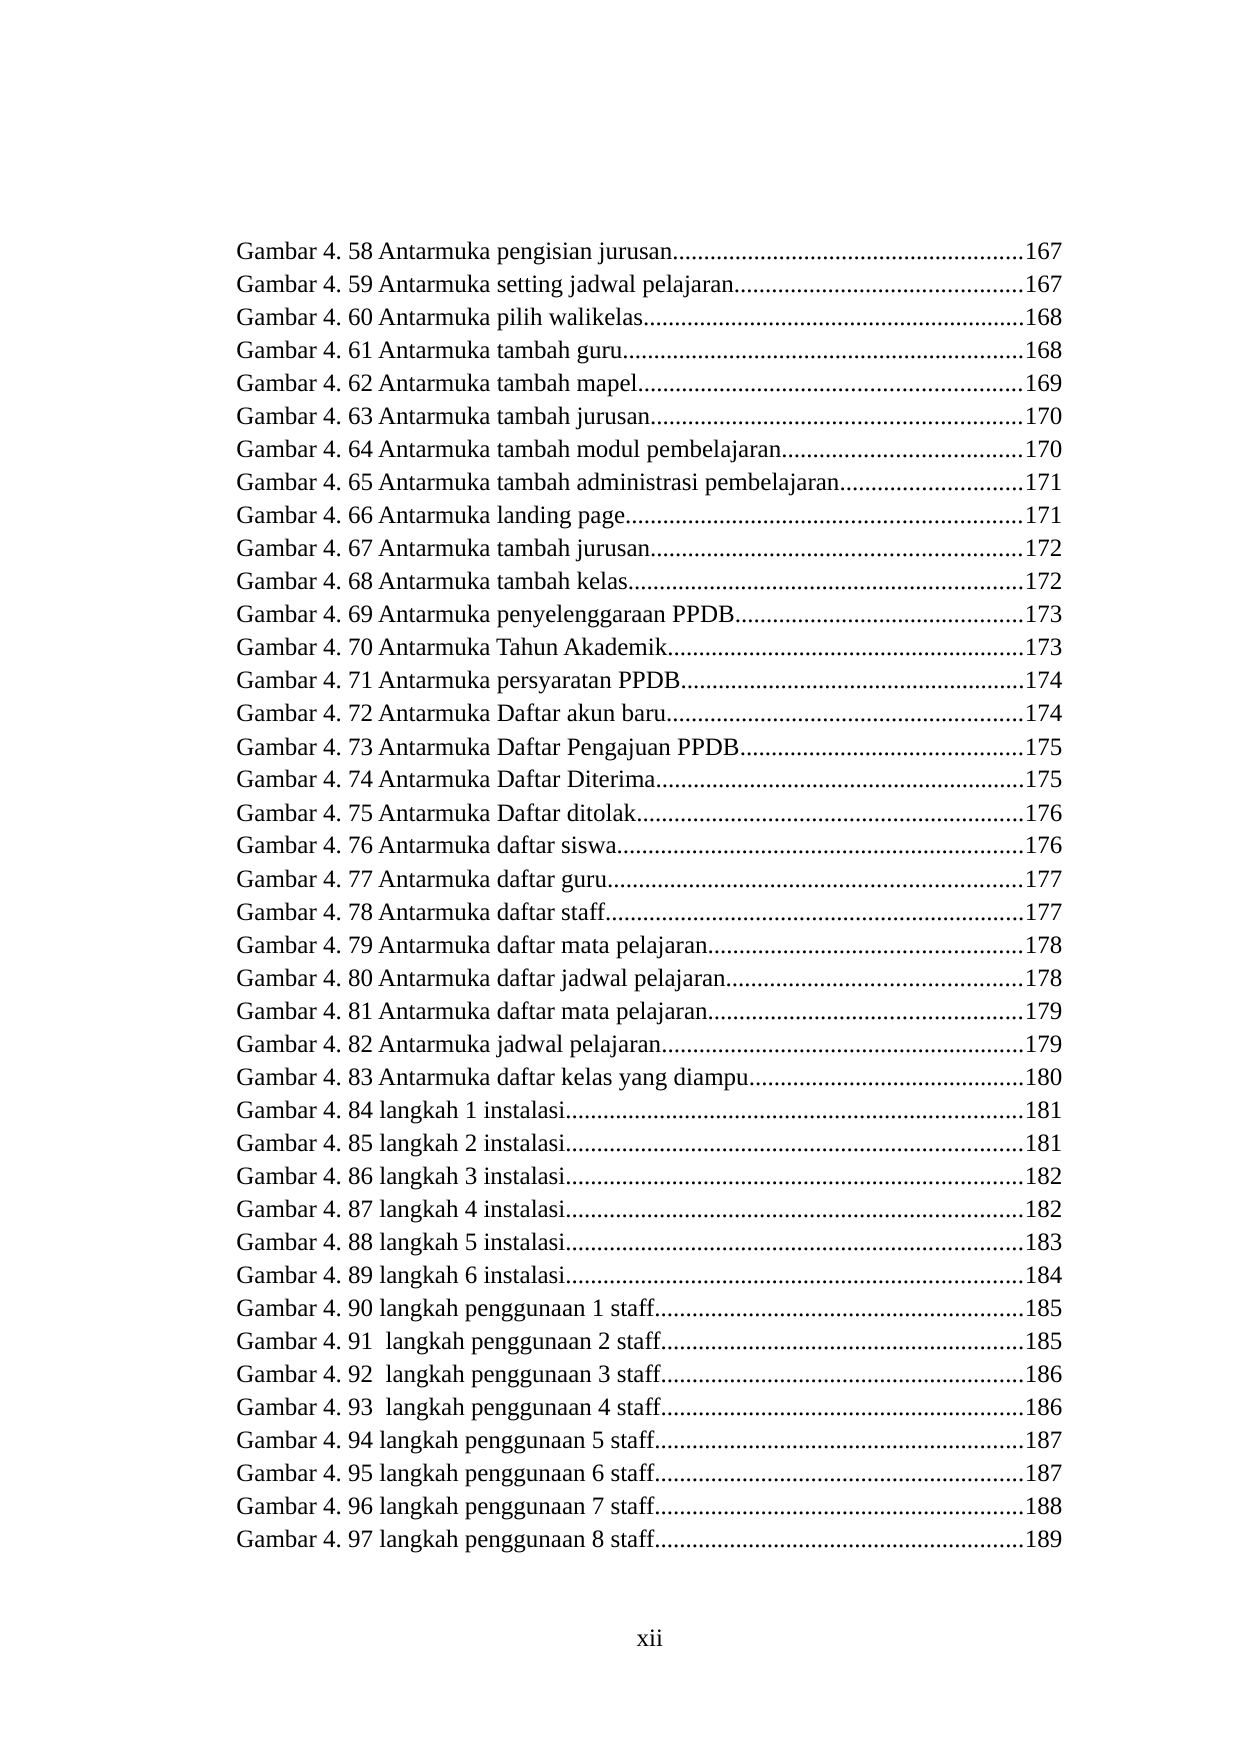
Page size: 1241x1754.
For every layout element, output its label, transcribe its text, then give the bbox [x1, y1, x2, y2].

text Gambar 4. 71 Antarmuka persyaratan PPDB 174 [236, 666, 1063, 694]
text Gambar 4. 91 langkah penggunaan 2 staff 185 [236, 1326, 1063, 1355]
text Gambar 4. 93 langkah penggunaan 4 staff 186 [236, 1392, 1063, 1421]
text Gambar 4. 87 langkah 4 instalasi 182 [236, 1194, 1063, 1223]
text Gambar 4. 90 langkah penggunaan 1 staff 185 [236, 1293, 1063, 1322]
text Gambar 4. 80 Antarmuka daftar jadwal pelajaran 178 [236, 963, 1063, 991]
text Gambar 4. 85 langkah 2 instalasi 181 [236, 1128, 1063, 1157]
text Gambar 4. 94 langkah penggunaan 5 staff 187 [236, 1425, 1063, 1454]
text Gambar 4. 81 Antarmuka daftar mata pelajaran 179 [236, 996, 1063, 1024]
text Gambar 4. 67 Antarmuka tambah jurusan 172 [236, 533, 1063, 562]
text Gambar 4. 96 langkah penggunaan 7 staff 188 [236, 1491, 1063, 1520]
text Gambar 4. 65 Antarmuka tambah administrasi pembelajaran 171 [236, 467, 1063, 496]
text Gambar 4. 72 Antarmuka Daftar akun baru 174 [236, 698, 1063, 727]
text Gambar 4. 78 Antarmuka daftar staff 177 [236, 897, 1063, 925]
text Gambar 4. 73 Antarmuka Daftar Pengajuan PPDB 175 [236, 732, 1063, 760]
text Gambar 4. 58 Antarmuka pengisian jurusan 167 [236, 236, 1063, 265]
text Gambar 4. 82 Antarmuka jadwal pelajaran 179 [236, 1029, 1063, 1057]
text Gambar 4. 89 langkah 6 instalasi 184 [236, 1260, 1063, 1289]
text Gambar 4. 92 langkah penggunaan 3 staff 186 [236, 1359, 1063, 1388]
text Gambar 4. 64 Antarmuka tambah modul pembelajaran 170 [236, 434, 1063, 463]
text Gambar 4. 60 Antarmuka pilih walikelas 168 [236, 302, 1063, 331]
text Gambar 4. 97 langkah penggunaan 8 staff 189 [236, 1524, 1063, 1553]
text Gambar 4. 69 Antarmuka penyelenggaraan PPDB 173 [236, 599, 1063, 628]
text Gambar 4. 83 Antarmuka daftar kelas yang diampu 180 [236, 1062, 1063, 1091]
text Gambar 4. 59 Antarmuka setting jadwal pelajaran 167 [236, 269, 1063, 298]
text Gambar 4. 76 Antarmuka daftar siswa 176 [236, 831, 1063, 859]
text Gambar 4. 75 Antarmuka Daftar ditolak 176 [236, 798, 1063, 826]
text Gambar 4. 84 langkah 1 instalasi 181 [236, 1095, 1063, 1123]
text Gambar 4. 95 langkah penggunaan 6 staff 187 [236, 1458, 1063, 1487]
text Gambar 4. 63 Antarmuka tambah jurusan 170 [236, 401, 1063, 430]
text Gambar 4. 86 langkah 3 instalasi 182 [236, 1161, 1063, 1189]
text Gambar 4. 62 Antarmuka tambah mapel 169 [236, 368, 1063, 397]
text Gambar 4. 66 Antarmuka landing page 171 [236, 500, 1063, 529]
text Gambar 4. 77 Antarmuka daftar guru 177 [236, 864, 1063, 892]
text Gambar 4. 88 langkah 5 instalasi 183 [236, 1227, 1063, 1256]
text Gambar 4. 79 Antarmuka daftar mata pelajaran 178 [236, 930, 1063, 958]
text Gambar 4. 70 Antarmuka Tahun Akademik 173 [236, 632, 1063, 661]
text Gambar 4. 68 Antarmuka tambah kelas 172 [236, 566, 1063, 595]
text Gambar 4. 74 Antarmuka Daftar Diterima 175 [236, 764, 1063, 793]
text Gambar 4. 61 Antarmuka tambah guru 168 [236, 335, 1063, 364]
